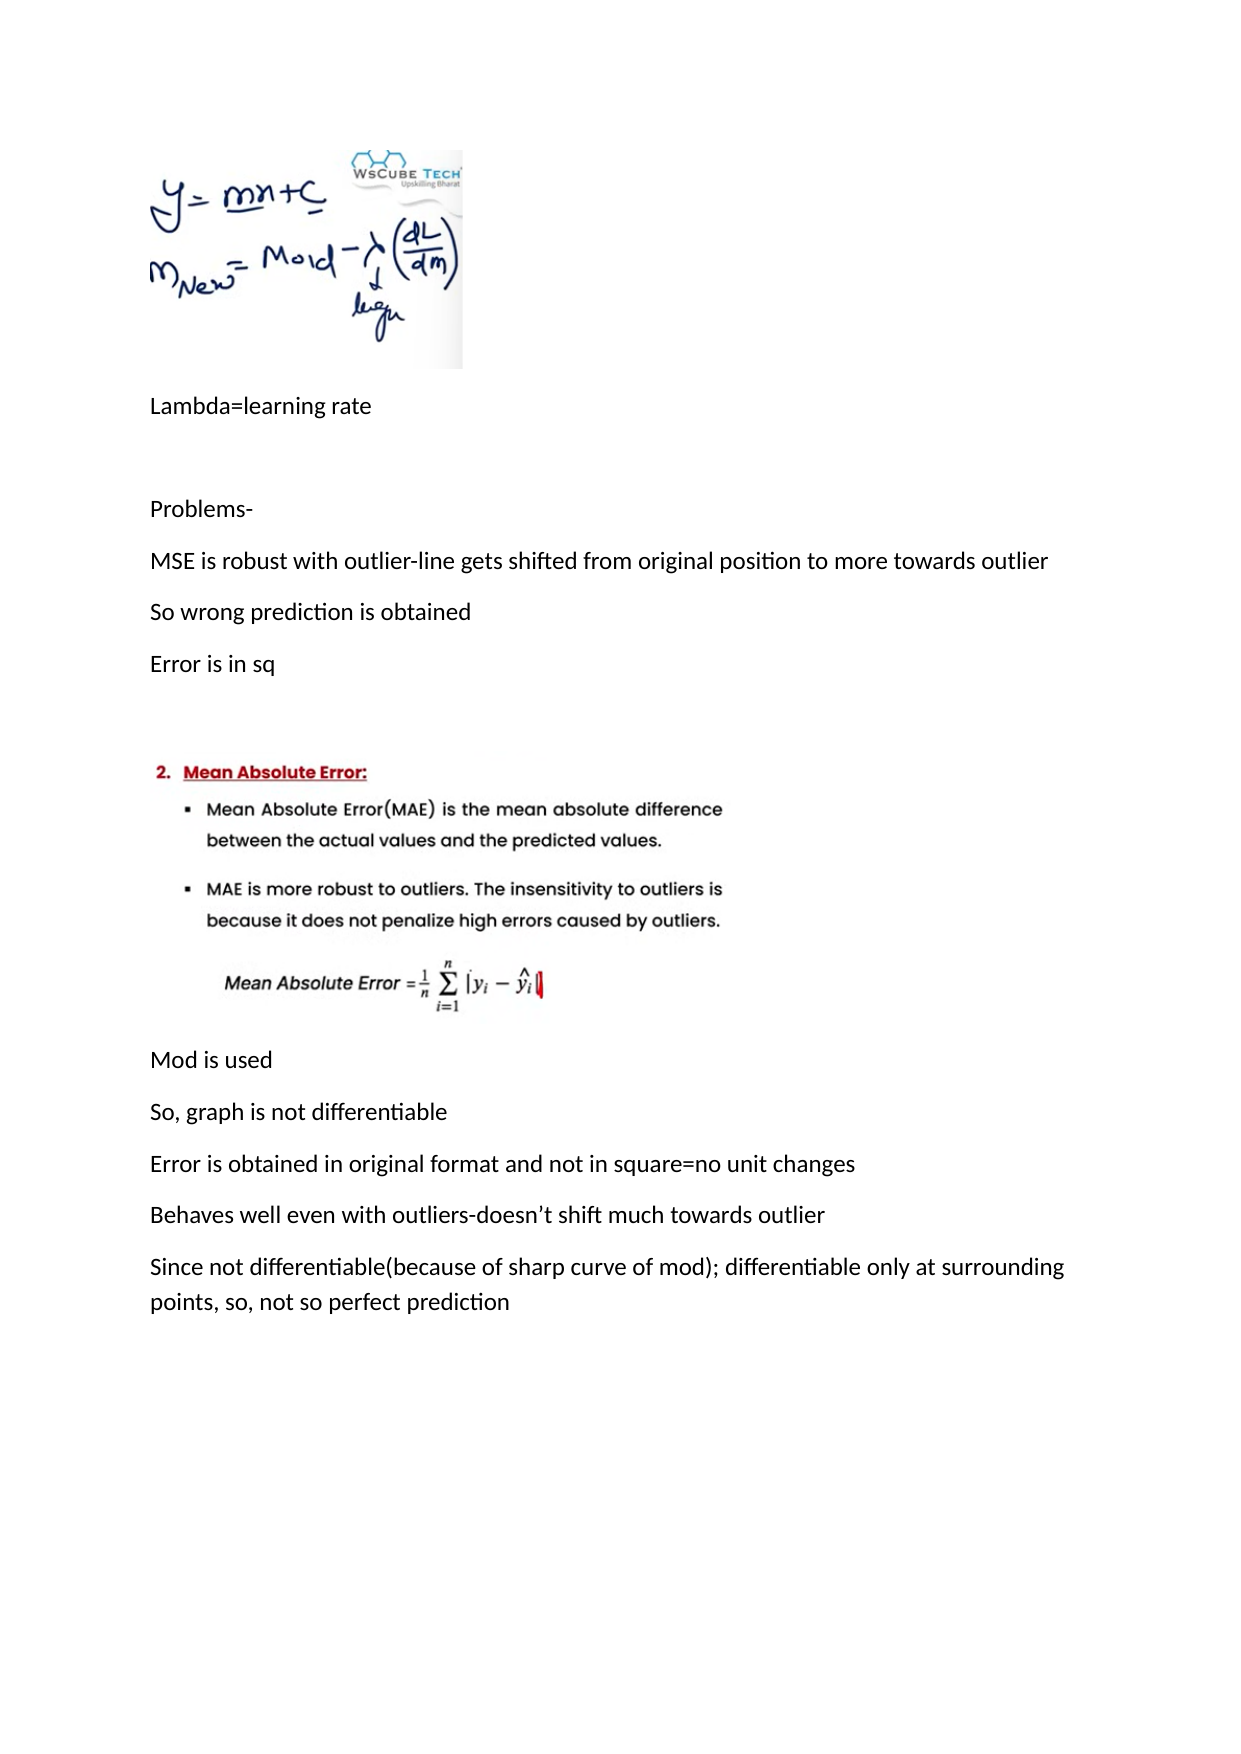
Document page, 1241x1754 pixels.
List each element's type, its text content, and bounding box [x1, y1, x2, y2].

text Mod is used [150, 1044, 1090, 1075]
text So, graph is not differentiable [150, 1096, 1090, 1127]
text Error is in sq [150, 648, 1090, 679]
picture [150, 751, 741, 1024]
text Lambda=learning rate [150, 390, 1090, 420]
text MSE is robust with outlier-line gets shifted from original position to more towards outlier [150, 545, 1090, 575]
text Behaves well even with outliers-doesn’t shift much towards outlier [150, 1199, 1090, 1230]
text Since not differentiable(because of sharp curve of mod); differentiable only at surrounding points, so, not so perfect prediction [150, 1251, 1090, 1317]
text So wrong prediction is obtained [150, 597, 1090, 627]
text Error is obtained in original format and not in square=no unit changes [150, 1148, 1090, 1178]
picture [150, 150, 463, 369]
text Problems- [150, 493, 1090, 524]
